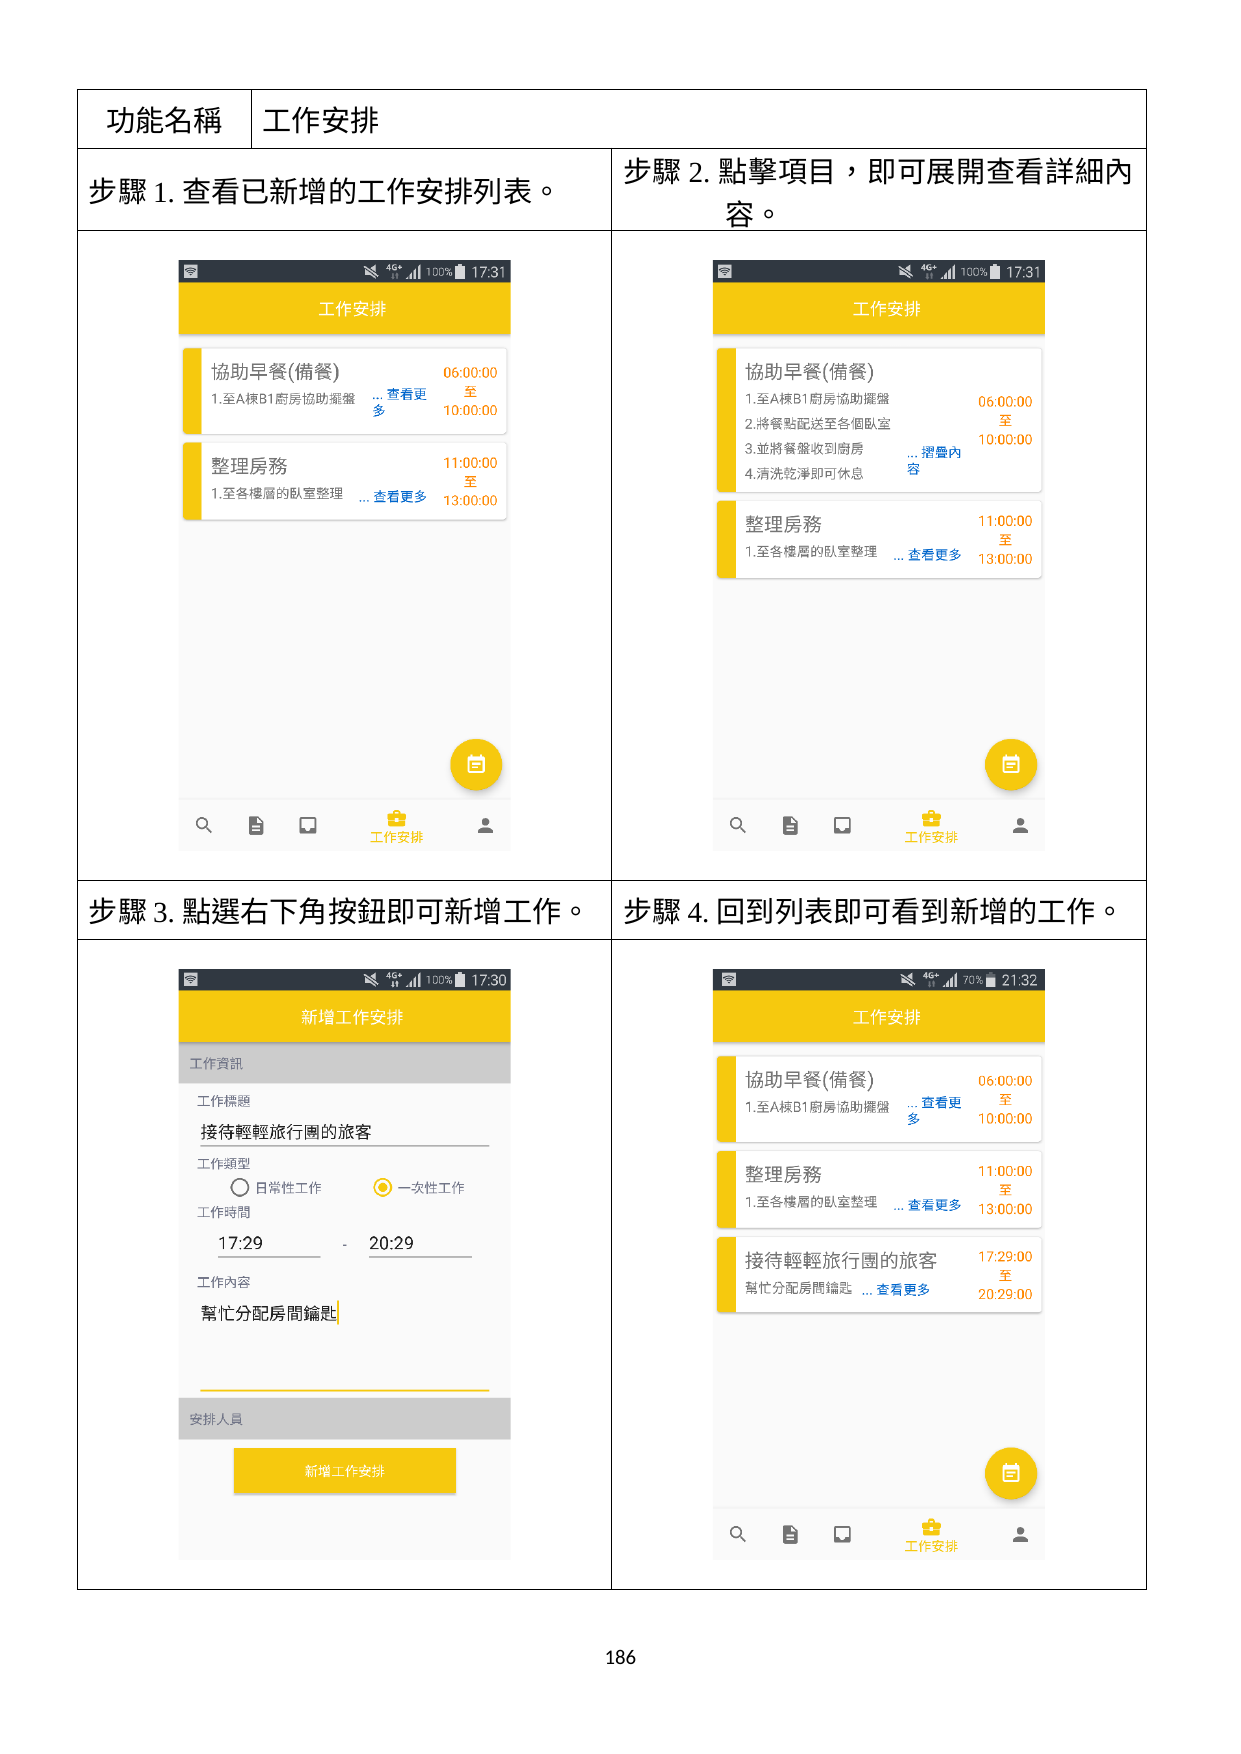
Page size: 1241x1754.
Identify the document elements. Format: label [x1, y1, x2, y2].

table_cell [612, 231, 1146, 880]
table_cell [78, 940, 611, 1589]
picture [712, 260, 1045, 851]
picture [712, 969, 1045, 1560]
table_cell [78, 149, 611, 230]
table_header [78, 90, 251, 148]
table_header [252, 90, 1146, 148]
picture [178, 969, 511, 1560]
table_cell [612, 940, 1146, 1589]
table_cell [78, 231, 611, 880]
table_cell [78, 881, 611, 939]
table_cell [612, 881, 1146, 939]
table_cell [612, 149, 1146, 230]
picture [178, 260, 511, 851]
